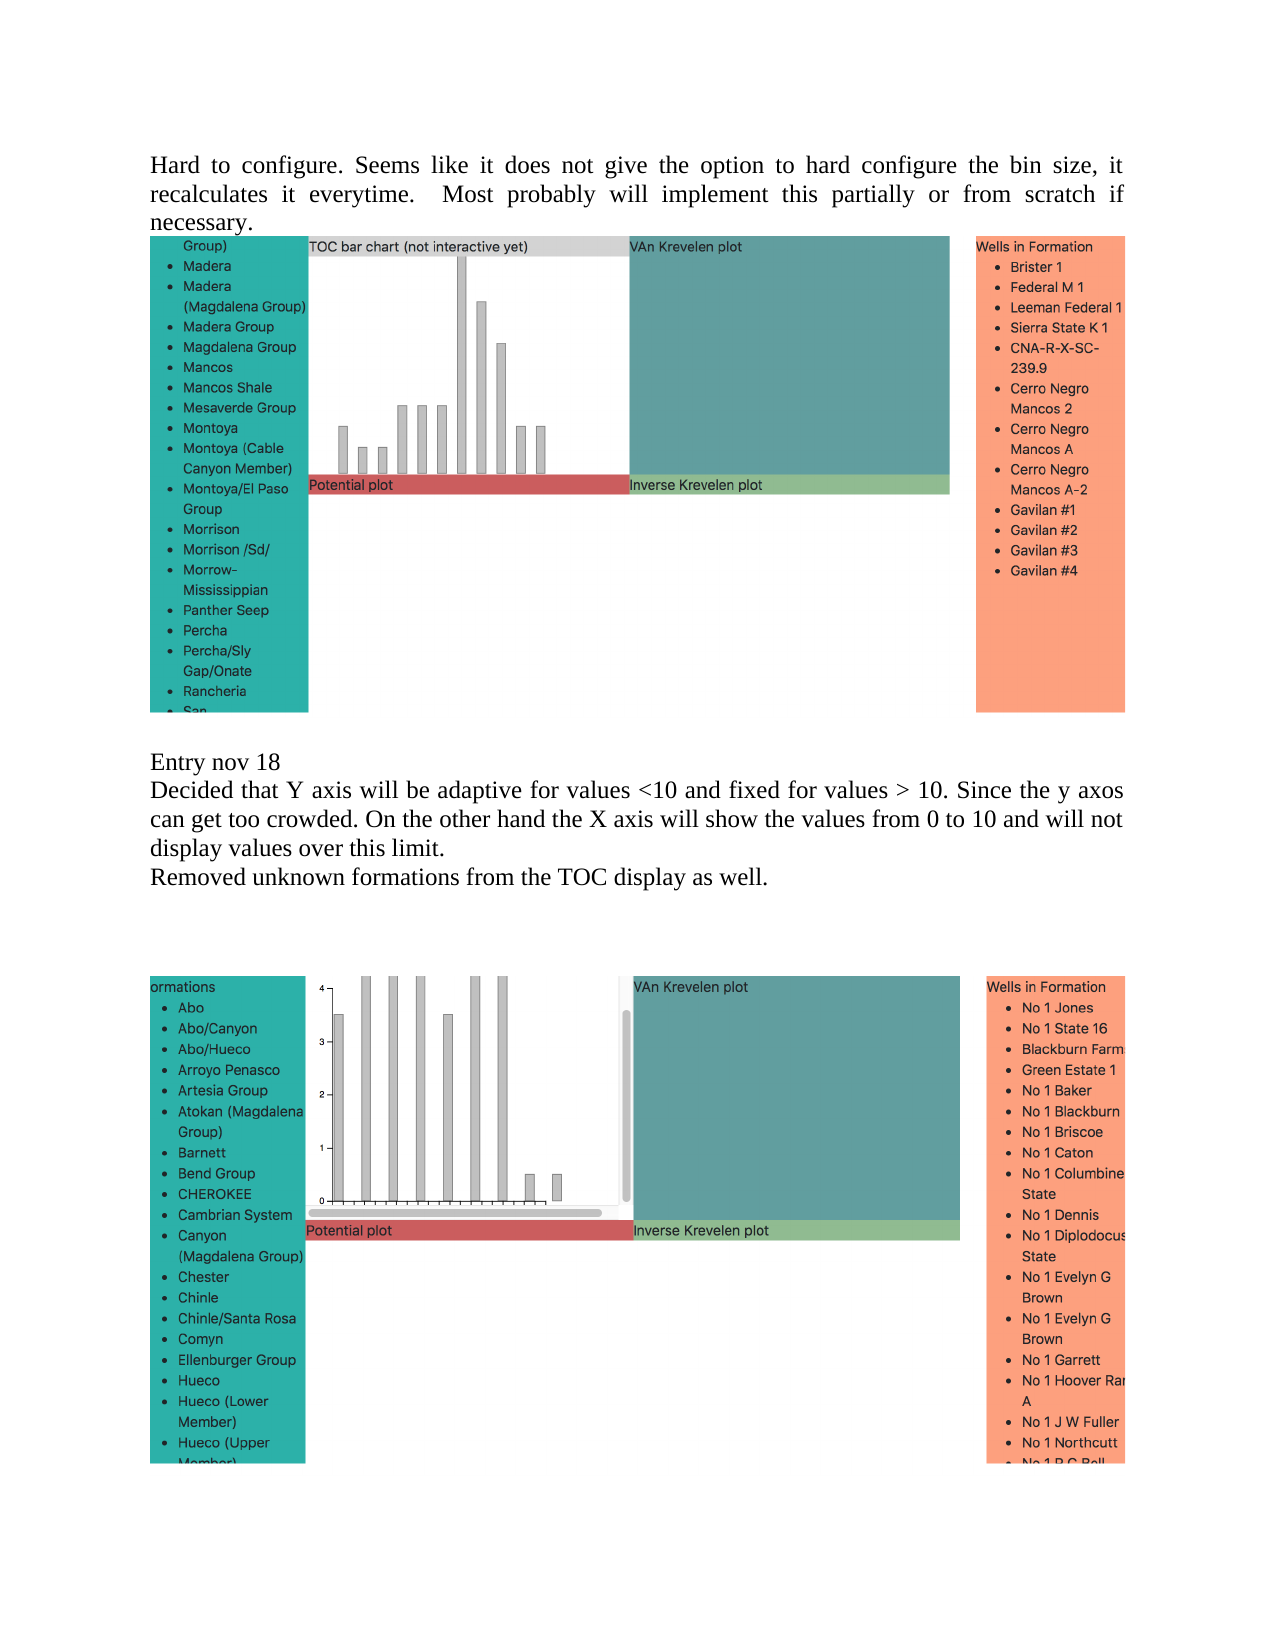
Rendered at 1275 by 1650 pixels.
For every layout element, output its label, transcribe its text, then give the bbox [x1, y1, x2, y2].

text Removed unknown formations from the TOC display as well. [150, 862, 1125, 891]
picture [150, 236, 1125, 718]
text Entry nov 18 [150, 747, 1125, 776]
text Hard to configure. Seems like it does not give the option to hard configure the bin size, it recalculates it everytime. Most probably will implement this partially or from scratch if necessary. [150, 150, 1125, 236]
text Decided that Y axis will be adaptive for values <10 and fixed for values > 10. Since the y axos can get too crowded. On the other hand the X axis will show the values from 0 to 10 and will not display values over this limit. [150, 776, 1125, 862]
picture [150, 976, 1125, 1476]
